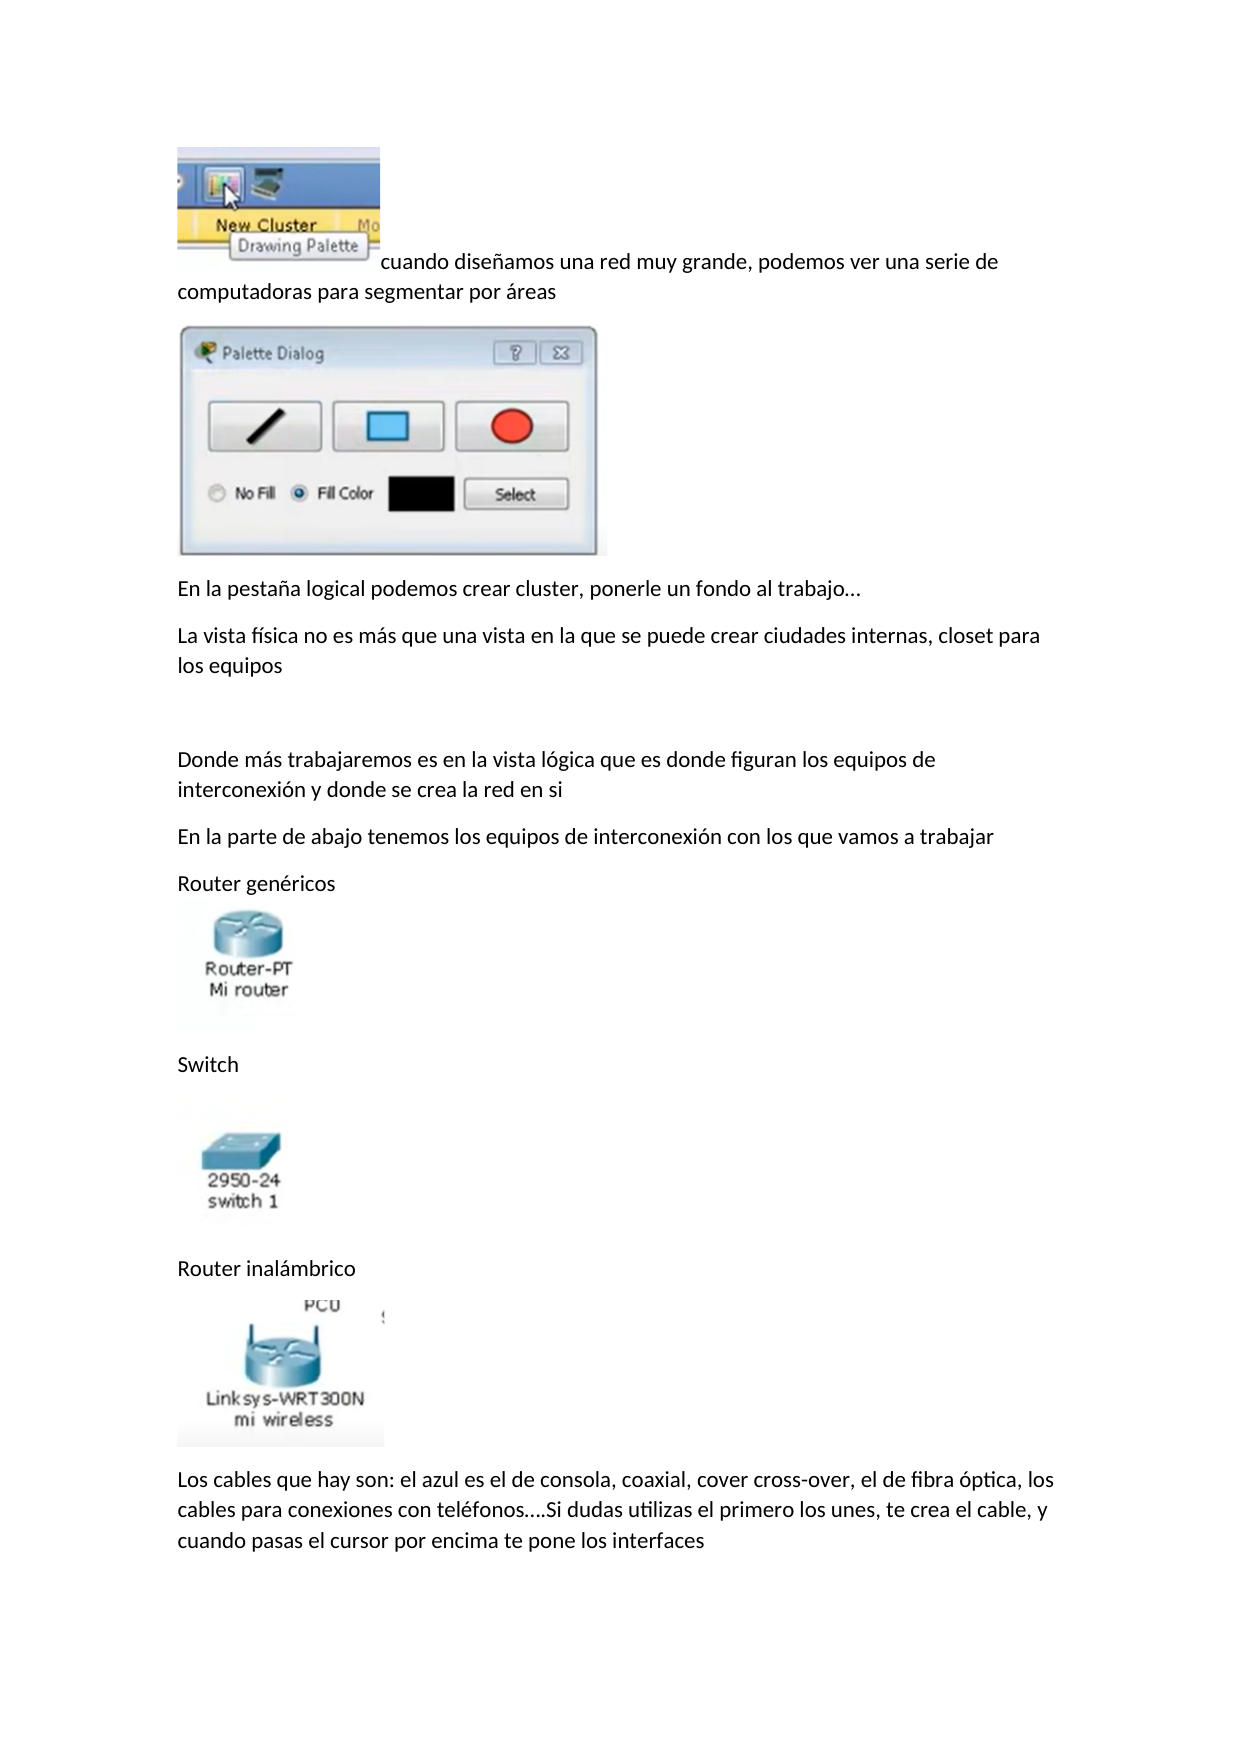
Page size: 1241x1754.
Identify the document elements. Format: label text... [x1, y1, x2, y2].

text Donde más trabajaremos es en la vista lógica que es donde figuran los equipos de interconexión y donde se crea la red en si [177, 745, 1063, 803]
picture [177, 1300, 385, 1447]
text En la parte de abajo tenemos los equipos de interconexión con los que vamos a trabajar [177, 822, 1063, 850]
picture [177, 147, 381, 270]
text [177, 1465, 1063, 1554]
text Router genéricos [177, 869, 1063, 1032]
text La vista física no es más que una vista en la que se puede crear ciudades internas, closet para los equipos [177, 621, 1063, 679]
picture [177, 899, 331, 1032]
picture [177, 1097, 322, 1235]
text En la pestaña logical podemos crear cluster, ponerle un fondo al trabajo… [177, 574, 1063, 602]
text cuando diseñamos una red muy grande, podemos ver una serie de computadoras para segmentar por áreas [177, 148, 1063, 305]
text Switch [177, 1051, 1063, 1078]
picture [177, 324, 608, 556]
text Router inalámbrico [177, 1254, 1063, 1282]
